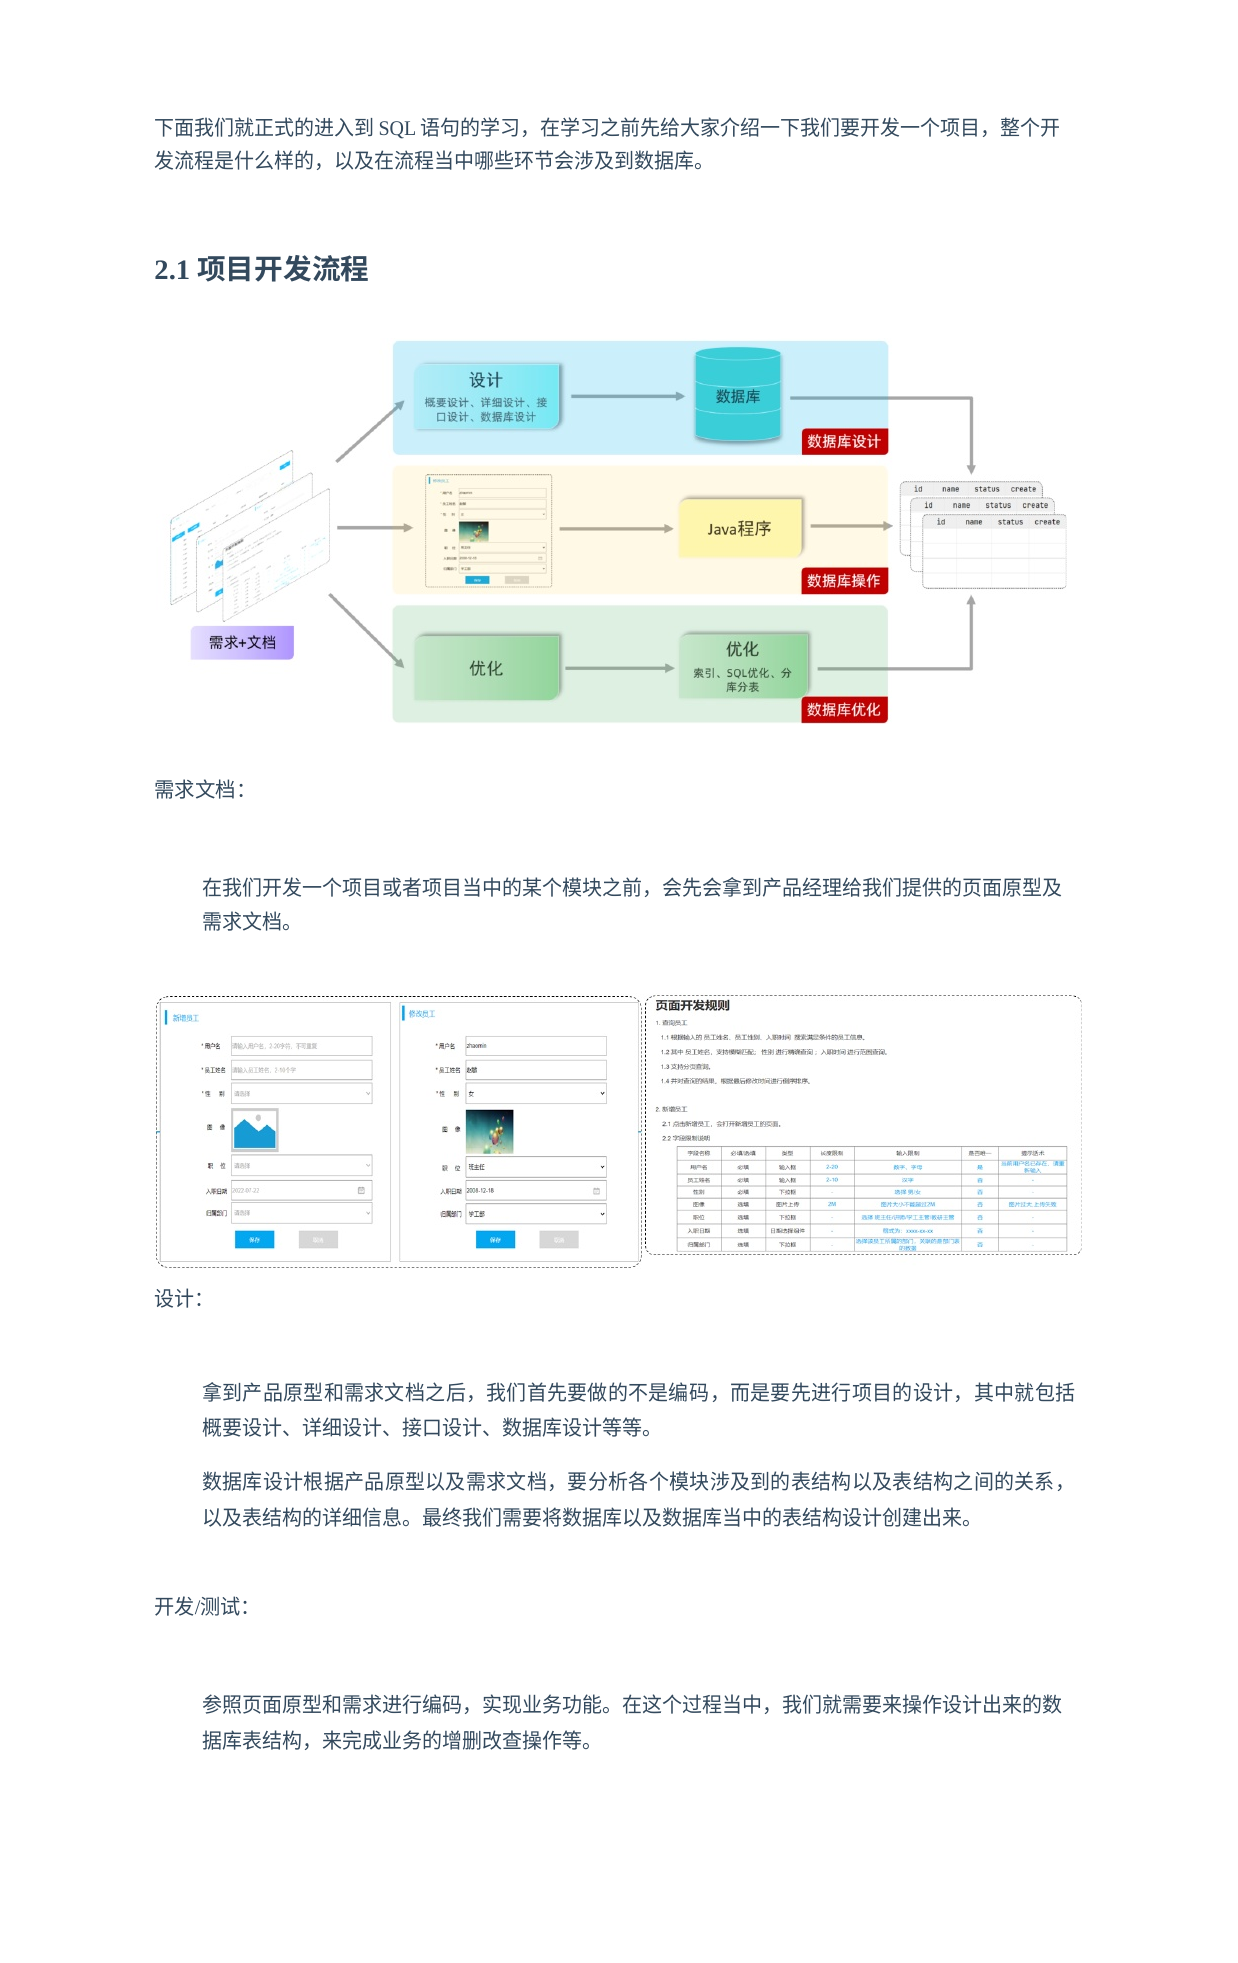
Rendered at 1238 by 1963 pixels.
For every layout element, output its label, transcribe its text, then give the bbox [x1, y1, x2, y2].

text 开发/测试： [154, 1567, 275, 1619]
text 在我们开发一个项目或者项目当中的某个模块之前，会先会拿到产品经理给我们提供的页面原型及 需求文档。 [202, 837, 1079, 936]
text 下面我们就正式的进入到SQL语句的学习，在学习之前先给大家介绍一下我们要开发一个项目，整个开 发流程是什么样的，以及在流程当中哪些环节会涉及到数据库。 [154, 108, 1069, 175]
text 参照页面原型和需求进行编码，实现业务功能。在这个过程当中，我们就需要来操作设计出来的数 据库表结构，来完成业务的增删改查操作等。 [202, 1653, 1079, 1755]
text 设计： [154, 1289, 221, 1310]
text 拿到产品原型和需求文档之后，我们首先要做的不是编码，而是要先进行项目的设计，其中就包括 概要设计、详细设计、接口设计、数据库设计等等。 [202, 1343, 1079, 1443]
picture [154, 993, 1082, 1269]
text 需求文档： [154, 754, 262, 802]
picture [156, 338, 1067, 724]
text 数据库设计根据产品原型以及需求文档，要分析各个模块涉及到的表结构以及表结构之间的关系， 以及表结构的详细信息。最终我们需要将数据库以及数据库当中的表结构设计创建出来。 [202, 1461, 1079, 1532]
text 2.1 项目开发流程 [154, 218, 400, 285]
